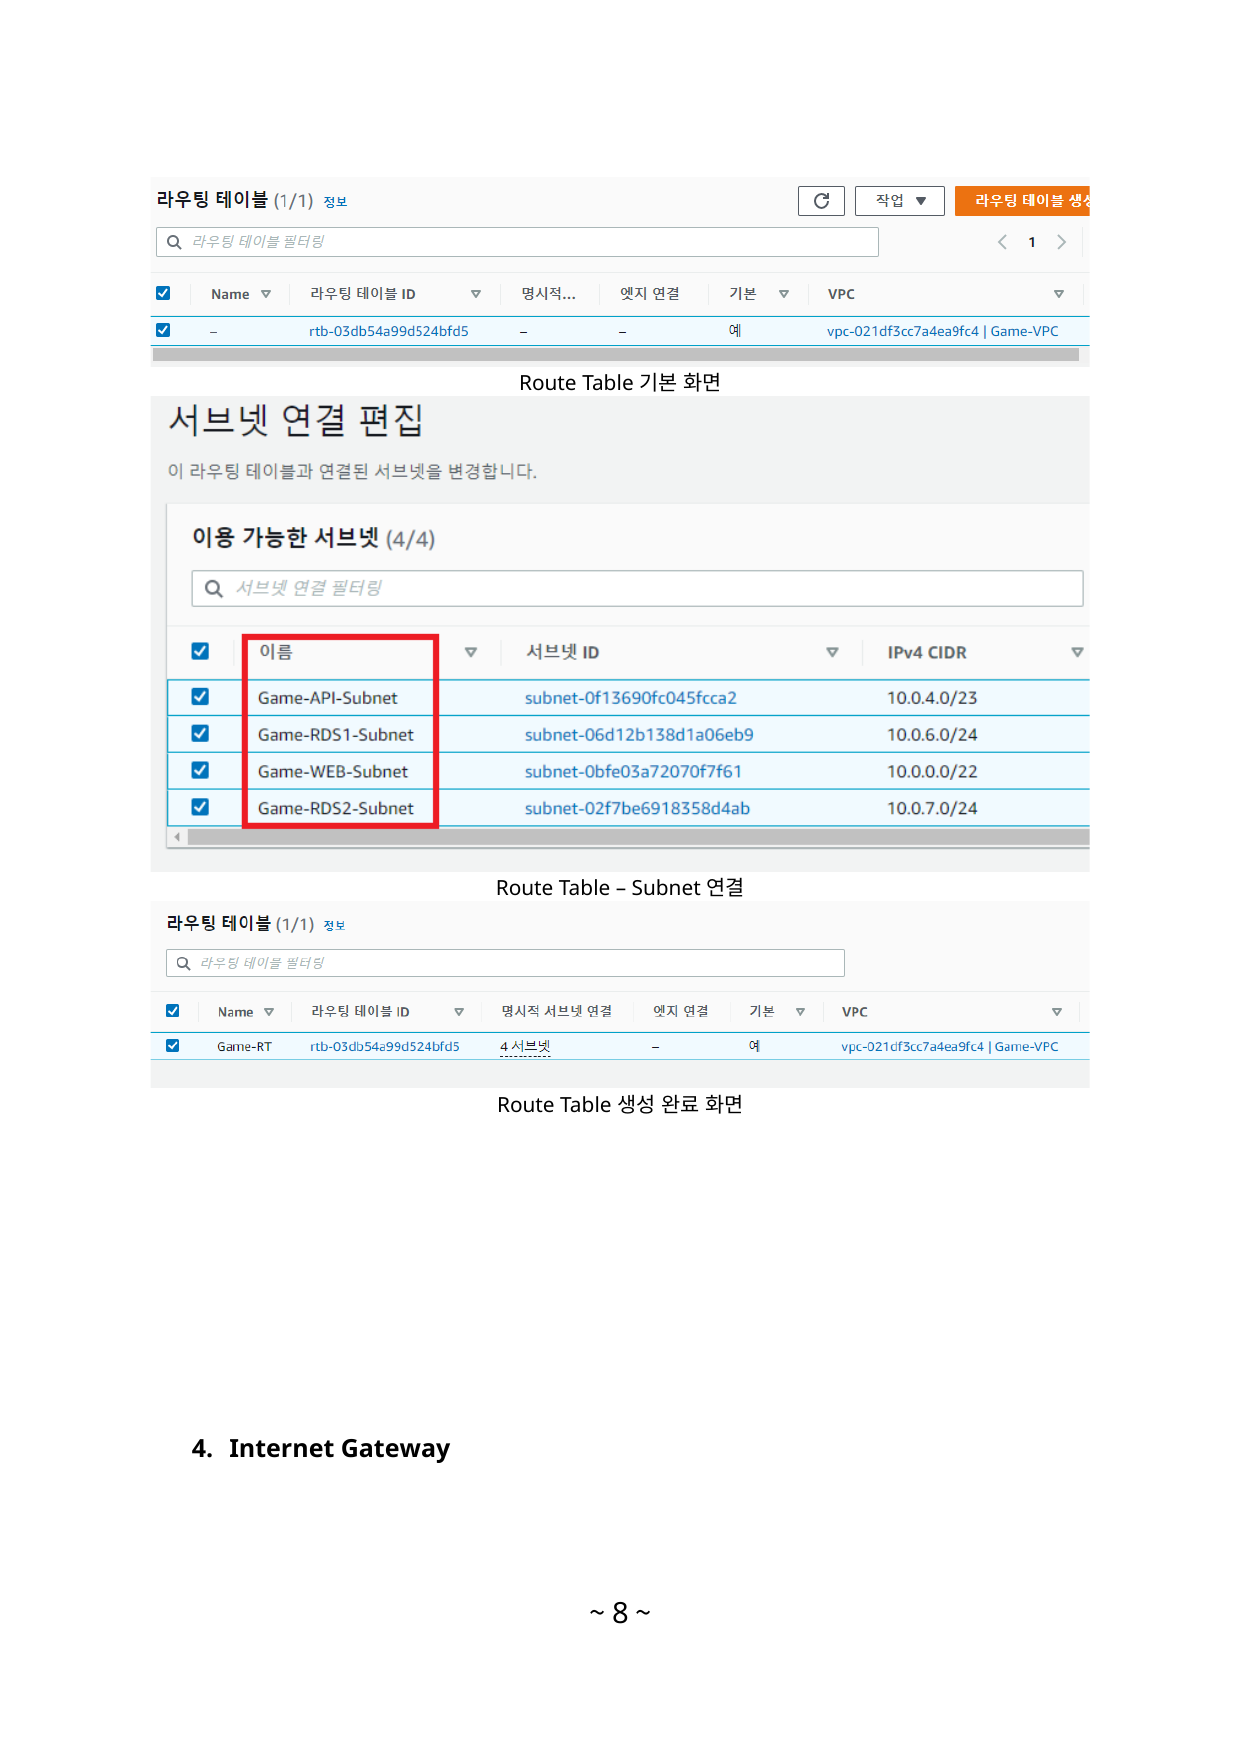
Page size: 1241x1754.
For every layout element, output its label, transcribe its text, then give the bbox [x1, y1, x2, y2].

text Route Table 생성 완료 화면 [150, 1088, 1090, 1118]
picture [150, 901, 1090, 1031]
list Internet Gateway [192, 1431, 1090, 1465]
picture [150, 396, 1090, 872]
picture [150, 318, 1090, 344]
picture [150, 347, 1090, 367]
text Route Table – Subnet 연결 [150, 872, 1090, 901]
text Route Table 기본 화면 [150, 367, 1090, 396]
picture [150, 1034, 1090, 1088]
picture [150, 177, 1090, 315]
